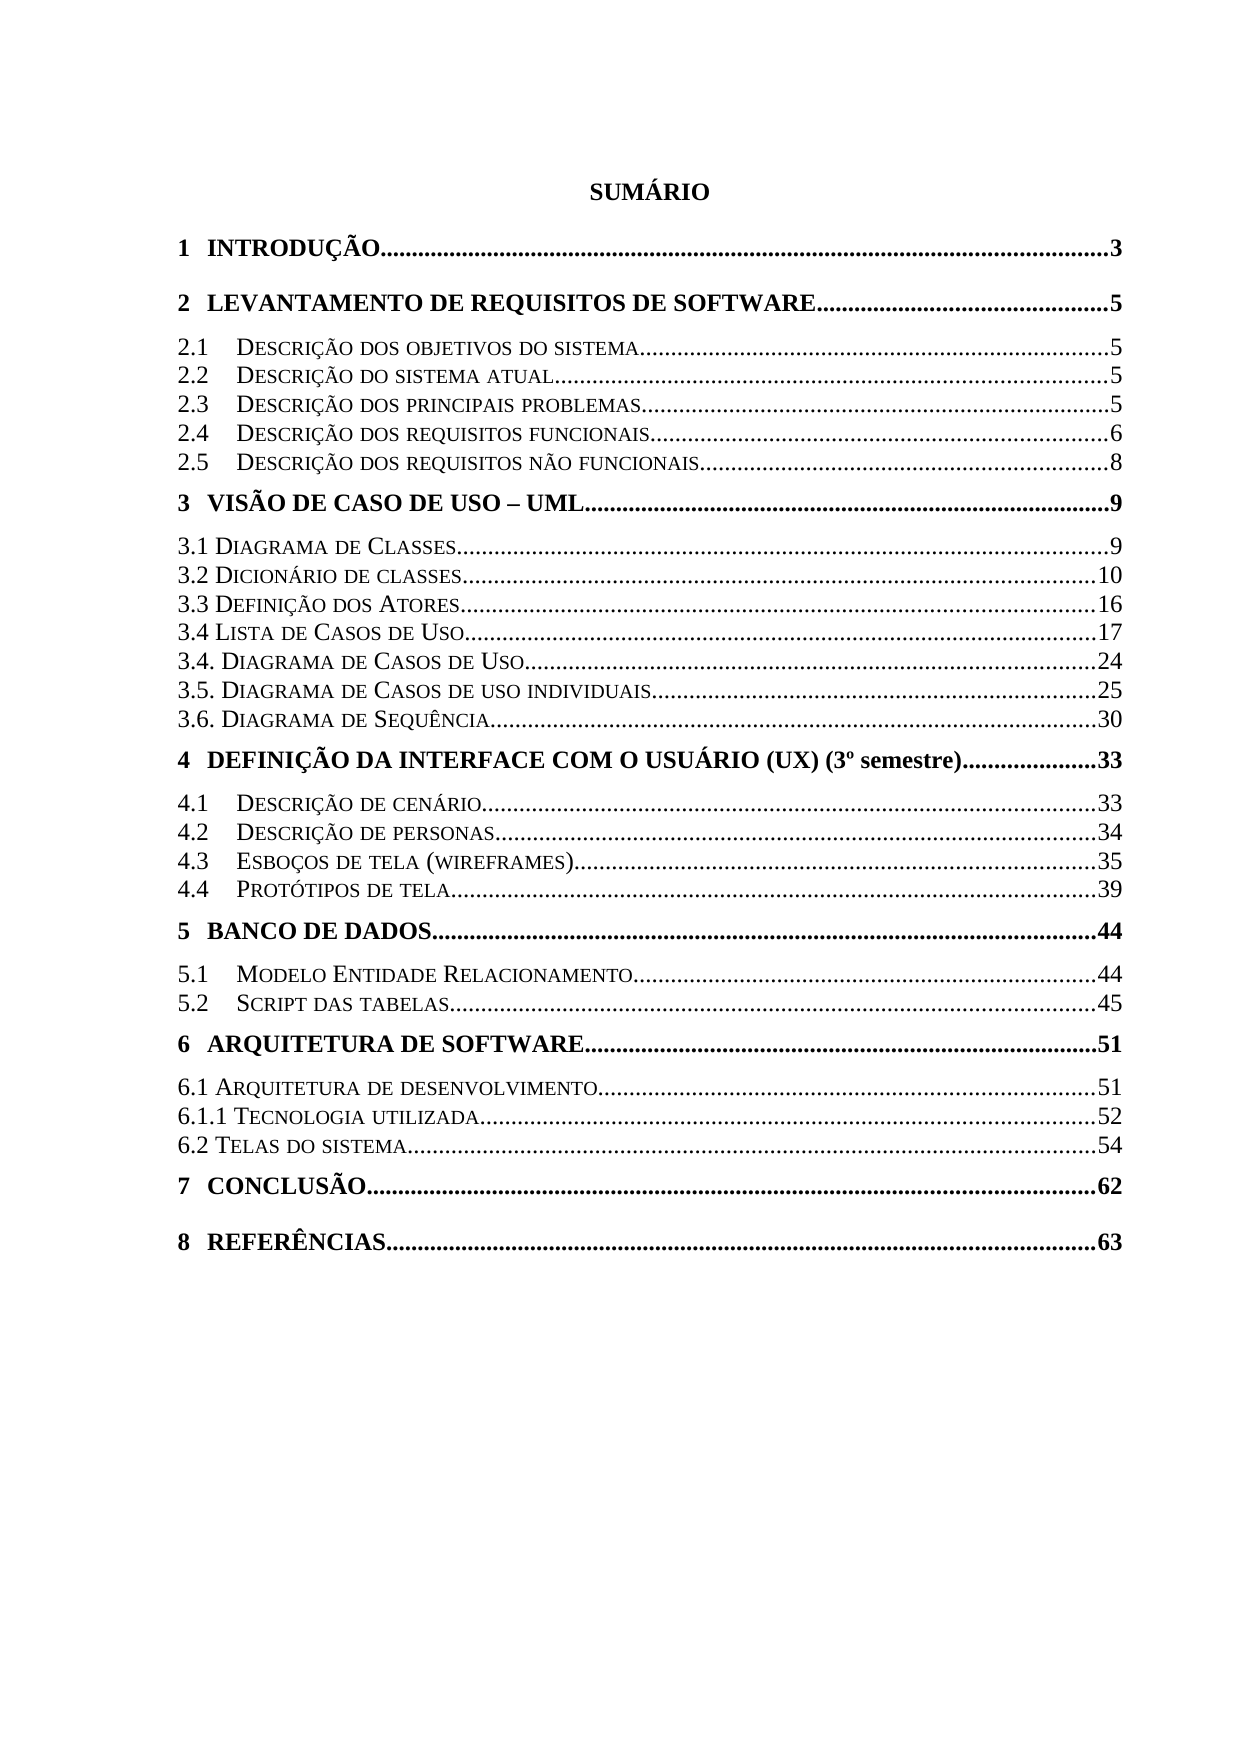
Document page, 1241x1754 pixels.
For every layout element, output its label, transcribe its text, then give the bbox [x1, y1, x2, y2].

text 4.3 Esboços de tela (wireframes) 35 [177, 846, 1122, 874]
title SUMÁRIO [177, 177, 1122, 206]
text 3.2 Dicionário de classes 10 [177, 560, 1122, 589]
text 6 ARQUITETURA DE SOFTWARE 51 [177, 1029, 1122, 1058]
text 1 INTRODUÇÃO 3 [177, 233, 1122, 262]
text 4.4 Protótipos de tela 39 [177, 874, 1122, 903]
text 2.2 Descrição do sistema atual 5 [177, 361, 1122, 389]
text 3 VISÃO DE CASO DE USO – UML 9 [177, 488, 1122, 517]
text 3.6. Diagrama de Sequência 30 [177, 704, 1122, 732]
text 2 LEVANTAMENTO DE REQUISITOS DE SOFTWARE 5 [177, 288, 1122, 317]
text 3.4. Diagrama de Casos de Uso 24 [177, 646, 1122, 675]
text 4.1 Descrição de cenário 33 [177, 788, 1122, 817]
text 6.1.1 Tecnologia utilizada 52 [177, 1101, 1122, 1130]
text 7 CONCLUSÃO 62 [177, 1171, 1122, 1200]
text 3.5. Diagrama de Casos de uso individuais 25 [177, 675, 1122, 704]
text 4 DEFINIÇÃO DA INTERFACE COM O USUÁRIO (UX) (3º semestre) 33 [177, 745, 1122, 774]
text 4.2 Descrição de personas 34 [177, 817, 1122, 846]
text 3.3 Definição dos Atores 16 [177, 589, 1122, 617]
text 6.2 Telas do sistema 54 [177, 1130, 1122, 1158]
text 8 REFERÊNCIAS 63 [177, 1227, 1122, 1255]
text 2.5 Descrição dos requisitos não funcionais 8 [177, 447, 1122, 476]
text 2.3 Descrição dos principais problemas 5 [177, 389, 1122, 418]
text 3.4 Lista de Casos de Uso 17 [177, 617, 1122, 646]
text 2.4 Descrição dos requisitos funcionais 6 [177, 418, 1122, 447]
text 3.1 Diagrama de Classes 9 [177, 531, 1122, 560]
text 5.1 Modelo Entidade Relacionamento 44 [177, 959, 1122, 988]
text 2.1 Descrição dos objetivos do sistema 5 [177, 332, 1122, 361]
text 5 BANCO DE DADOS 44 [177, 916, 1122, 944]
text 5.2 Script das tabelas 45 [177, 988, 1122, 1016]
text 6.1 Arquitetura de desenvolvimento 51 [177, 1072, 1122, 1101]
